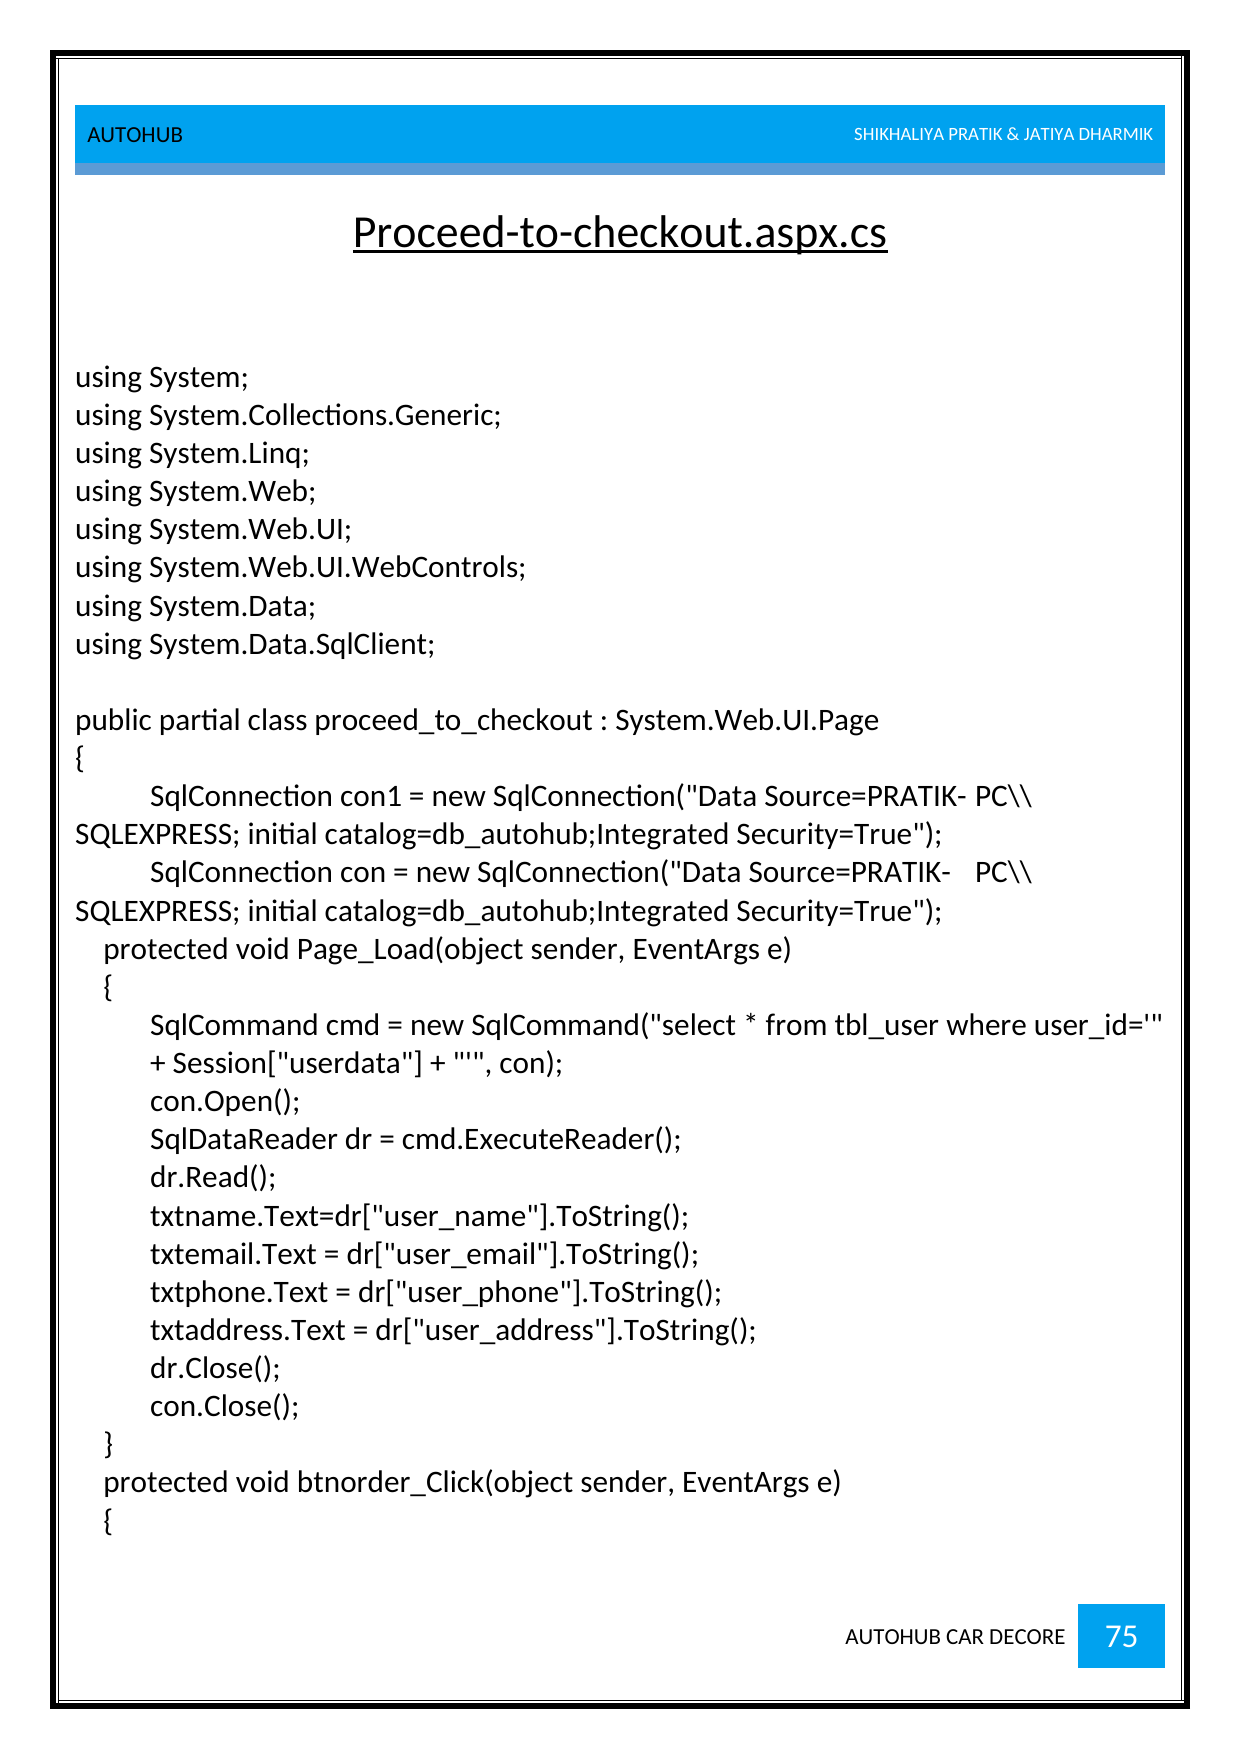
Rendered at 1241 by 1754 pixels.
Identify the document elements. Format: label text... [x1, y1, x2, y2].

text { [75, 1501, 1165, 1539]
text txtphone.Text = dr["user_phone"].ToString(); [75, 1272, 1165, 1310]
text Proceed-to-checkout.aspx.cs [75, 203, 1165, 259]
text txtname.Text=dr["user_name"].ToString(); [75, 1196, 1165, 1234]
text con.Close(); [75, 1386, 1165, 1424]
text } [75, 1424, 1165, 1463]
text protected void btnorder_Click(object sender, EventArgs e) [75, 1463, 1165, 1501]
text dr.Read(); [75, 1158, 1165, 1196]
text SqlCommand cmd = new SqlCommand("select * from tbl_user where user_id='" + Session["userdata"] + "'", con); [75, 1005, 1165, 1081]
text using System; [75, 357, 1165, 395]
text using System.Data.SqlClient; [75, 624, 1165, 662]
text SqlConnection con = new SqlConnection("Data Source=PRATIK- PC\\SQLEXPRESS; initial catalog=db_autohub;Integrated Security=True"); [75, 853, 1165, 929]
text txtaddress.Text = dr["user_address"].ToString(); [75, 1310, 1165, 1348]
text con.Open(); [75, 1081, 1165, 1119]
text dr.Close(); [75, 1348, 1165, 1386]
text SqlDataReader dr = cmd.ExecuteReader(); [75, 1119, 1165, 1158]
text using System.Web; [75, 471, 1165, 509]
text using System.Web.UI.WebControls; [75, 548, 1165, 586]
text using System.Linq; [75, 433, 1165, 471]
text using System.Data; [75, 586, 1165, 624]
text using System.Web.UI; [75, 509, 1165, 548]
text { [75, 738, 1165, 776]
text txtemail.Text = dr["user_email"].ToString(); [75, 1234, 1165, 1272]
text { [75, 967, 1165, 1005]
text public partial class proceed_to_checkout : System.Web.UI.Page [75, 700, 1165, 738]
text protected void Page_Load(object sender, EventArgs e) [75, 929, 1165, 967]
text using System.Collections.Generic; [75, 395, 1165, 433]
text SqlConnection con1 = new SqlConnection("Data Source=PRATIK- PC\\SQLEXPRESS; initial catalog=db_autohub;Integrated Security=True"); [75, 776, 1165, 853]
